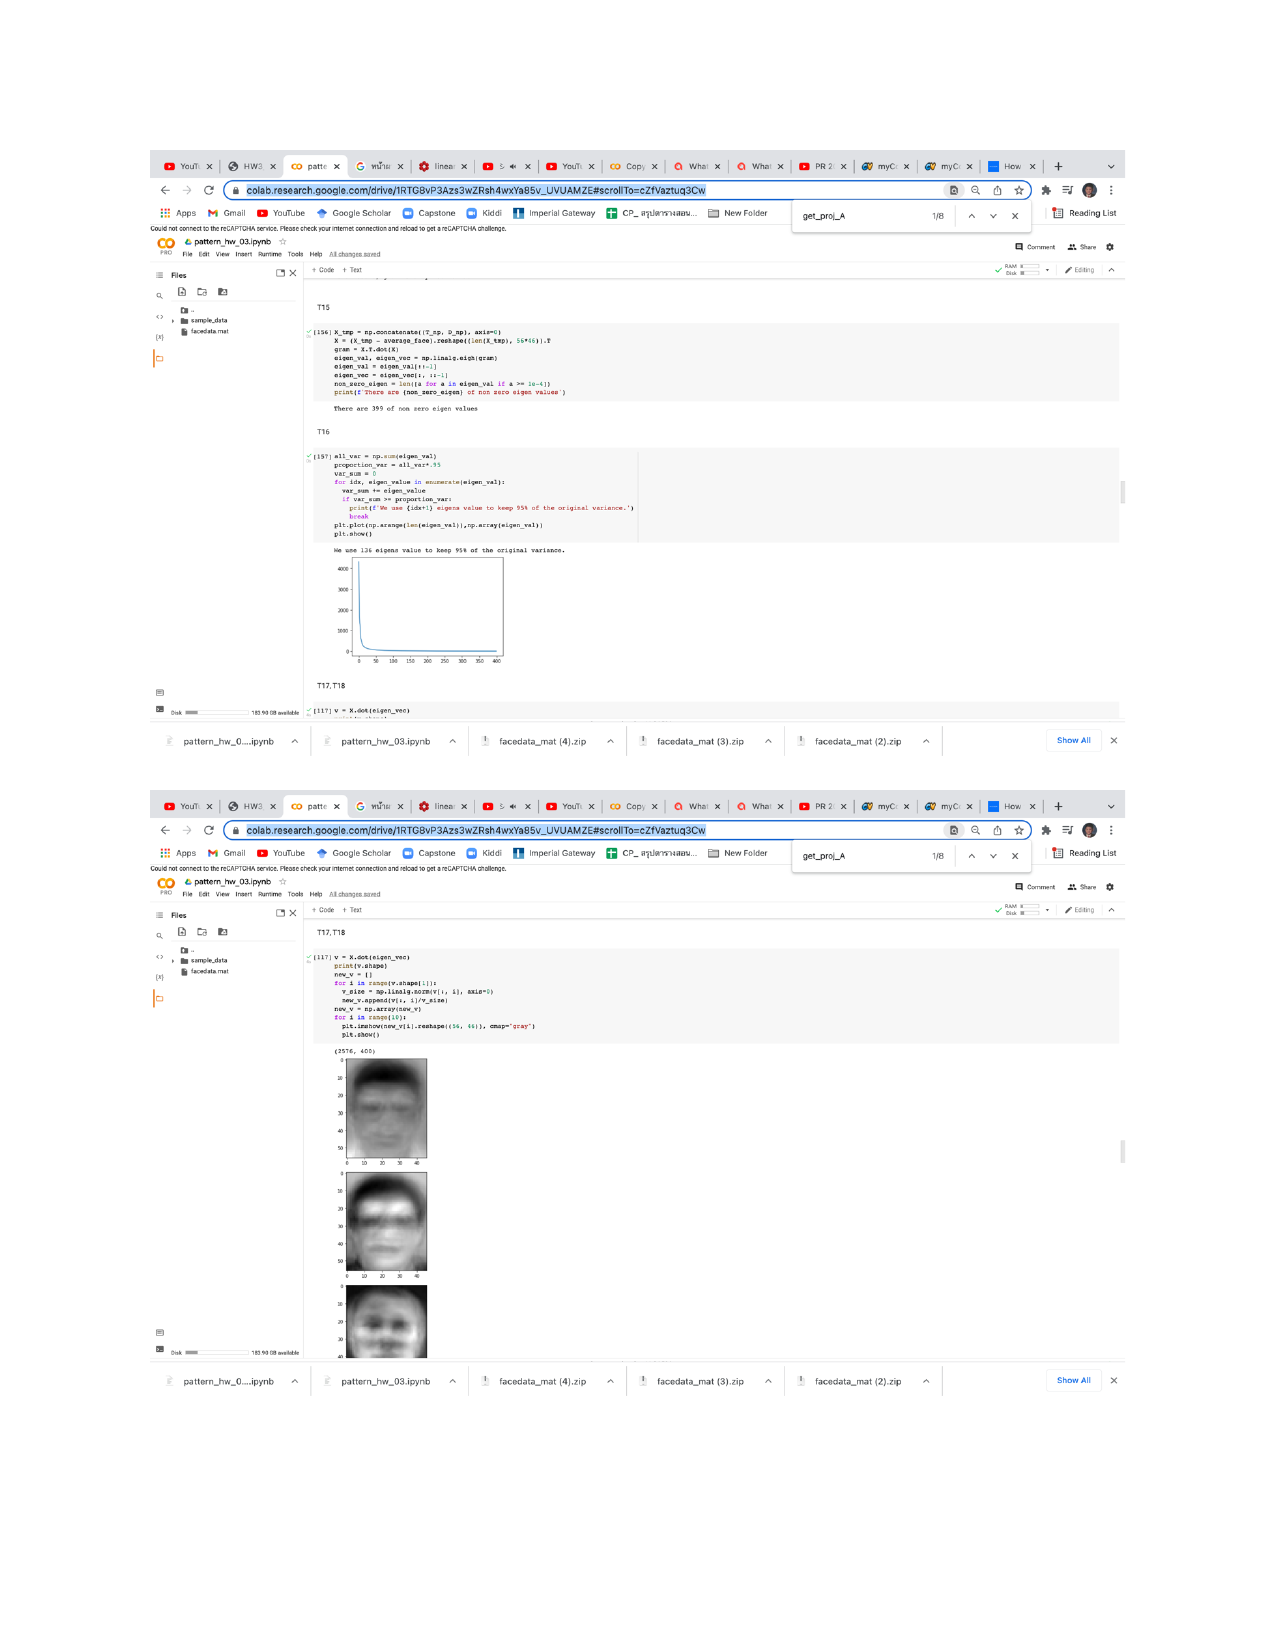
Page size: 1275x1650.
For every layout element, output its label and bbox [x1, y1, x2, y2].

picture [150, 790, 1125, 1400]
picture [150, 150, 1125, 760]
